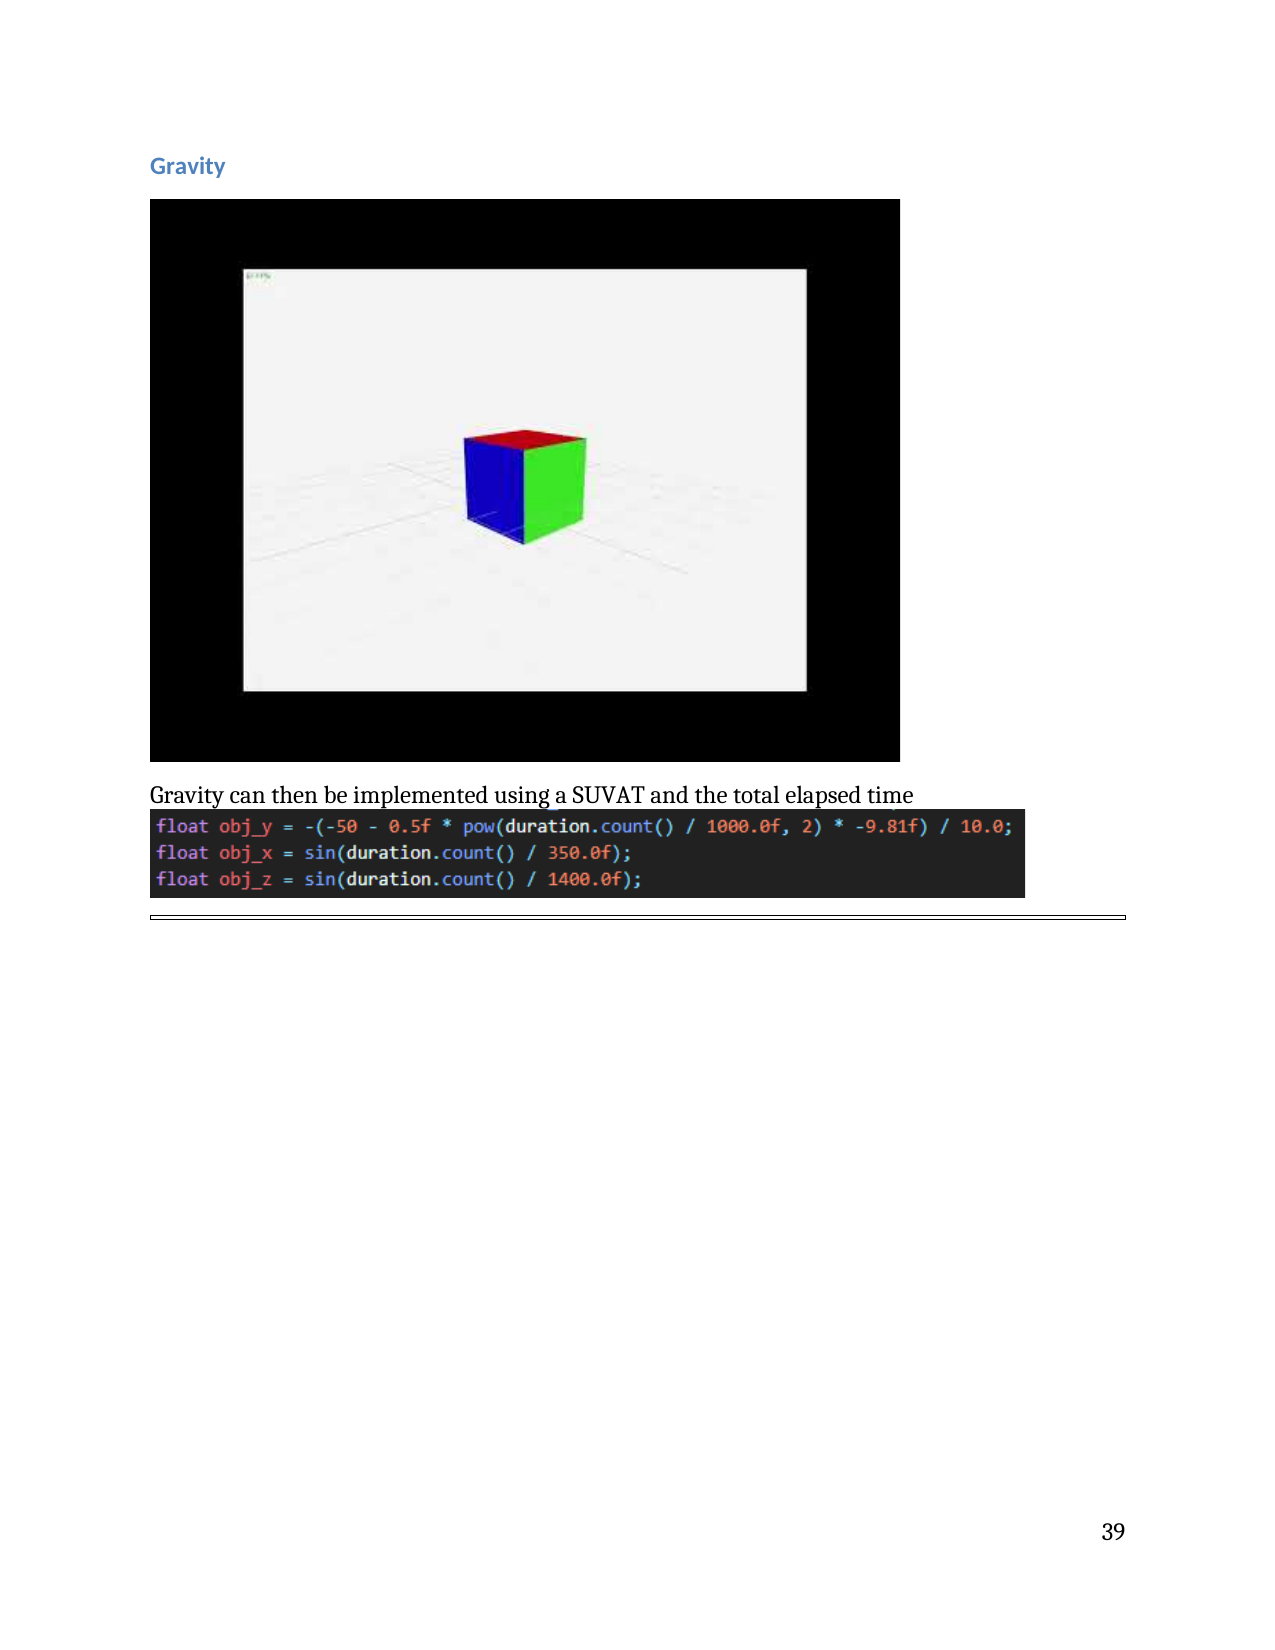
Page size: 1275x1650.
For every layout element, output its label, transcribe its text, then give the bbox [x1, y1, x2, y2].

picture [150, 199, 901, 762]
picture [150, 809, 1025, 898]
subtitle Gravity [150, 150, 1125, 181]
